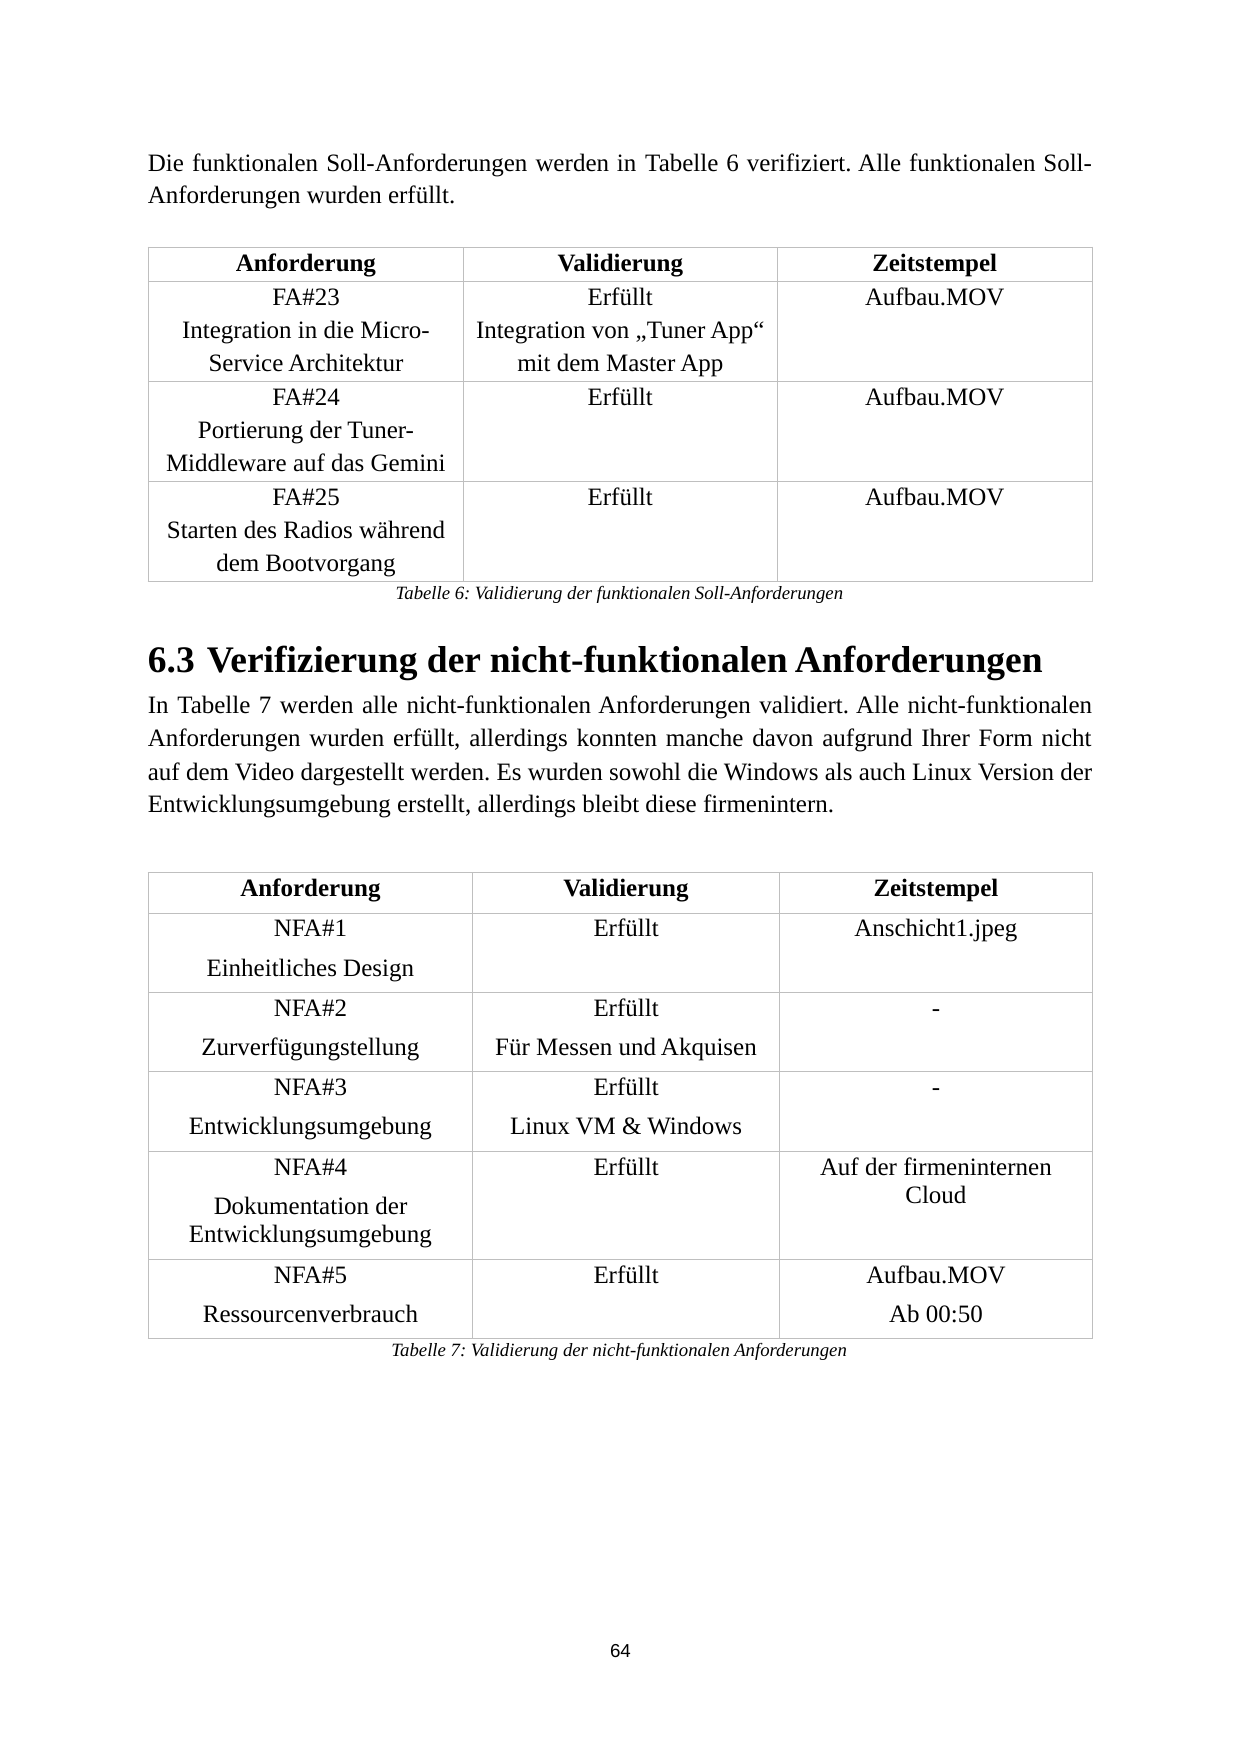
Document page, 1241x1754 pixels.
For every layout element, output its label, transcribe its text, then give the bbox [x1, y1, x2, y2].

table_cell Erfüllt Integration von „Tuner App“ mit dem Master App [464, 282, 777, 381]
table_cell Aufbau.MOV Ab 00:50 [780, 1260, 1092, 1338]
table_cell Erfüllt [473, 914, 779, 992]
table_cell Erfüllt [473, 1260, 779, 1338]
table_cell Erfüllt [464, 382, 777, 481]
text Tabelle 7: Validierung der nicht-funktionalen Anforderungen [148, 1339, 1093, 1361]
text In Tabelle 7 werden alle nicht-funktionalen Anforderungen validiert. Alle nicht-funktionalen Anforderungen wurden erfüllt, allerdings konnten manche davon aufgrund Ihrer Form nicht auf dem Video dargestellt werden. Es wurden sowohl die Windows als auch Linux Version der Entwicklungsumgebung erstellt, allerdings bleibt diese firmenintern. [148, 691, 1093, 818]
table_cell NFA#1 Einheitliches Design [149, 914, 472, 992]
table_cell NFA#3 Entwicklungsumgebung [149, 1072, 472, 1151]
table_cell FA#24 Portierung der Tuner-Middleware auf das Gemini [149, 382, 463, 481]
table_cell Anschicht1.jpeg [780, 914, 1092, 992]
table_cell NFA#2 Zurverfügungstellung [149, 993, 472, 1071]
table_cell - [780, 993, 1092, 1071]
table_cell NFA#4 Dokumentation der Entwicklungsumgebung [149, 1152, 472, 1259]
table_header Zeitstempel [780, 873, 1092, 912]
table_cell Aufbau.MOV [778, 382, 1092, 481]
text Tabelle 6: Validierung der funktionalen Soll-Anforderungen [148, 582, 1093, 604]
table_cell Aufbau.MOV [778, 282, 1092, 381]
table_cell Erfüllt [464, 482, 777, 581]
table_cell Aufbau.MOV [778, 482, 1092, 581]
table_header Zeitstempel [778, 248, 1092, 281]
table_cell NFA#5 Ressourcenverbrauch [149, 1260, 472, 1338]
table_cell Erfüllt Linux VM & Windows [473, 1072, 779, 1151]
table_header Validierung [473, 873, 779, 912]
subtitle Verifizierung der nicht-funktionalen Anforderungen [148, 637, 1093, 680]
table_cell Erfüllt [473, 1152, 779, 1259]
text Die funktionalen Soll-Anforderungen werden in Tabelle 6 verifiziert. Alle funktionalen Soll-Anforderungen wurden erfüllt. [148, 148, 1093, 209]
table_header Validierung [464, 248, 777, 281]
table_cell FA#23 Integration in die Micro-Service Architektur [149, 282, 463, 381]
table_header Anforderung [149, 873, 472, 912]
table_cell Auf der firmeninternen Cloud [780, 1152, 1092, 1259]
table_cell FA#25 Starten des Radios während dem Bootvorgang [149, 482, 463, 581]
table_cell Erfüllt Für Messen und Akquisen [473, 993, 779, 1071]
table_header Anforderung [149, 248, 463, 281]
table_cell - [780, 1072, 1092, 1151]
